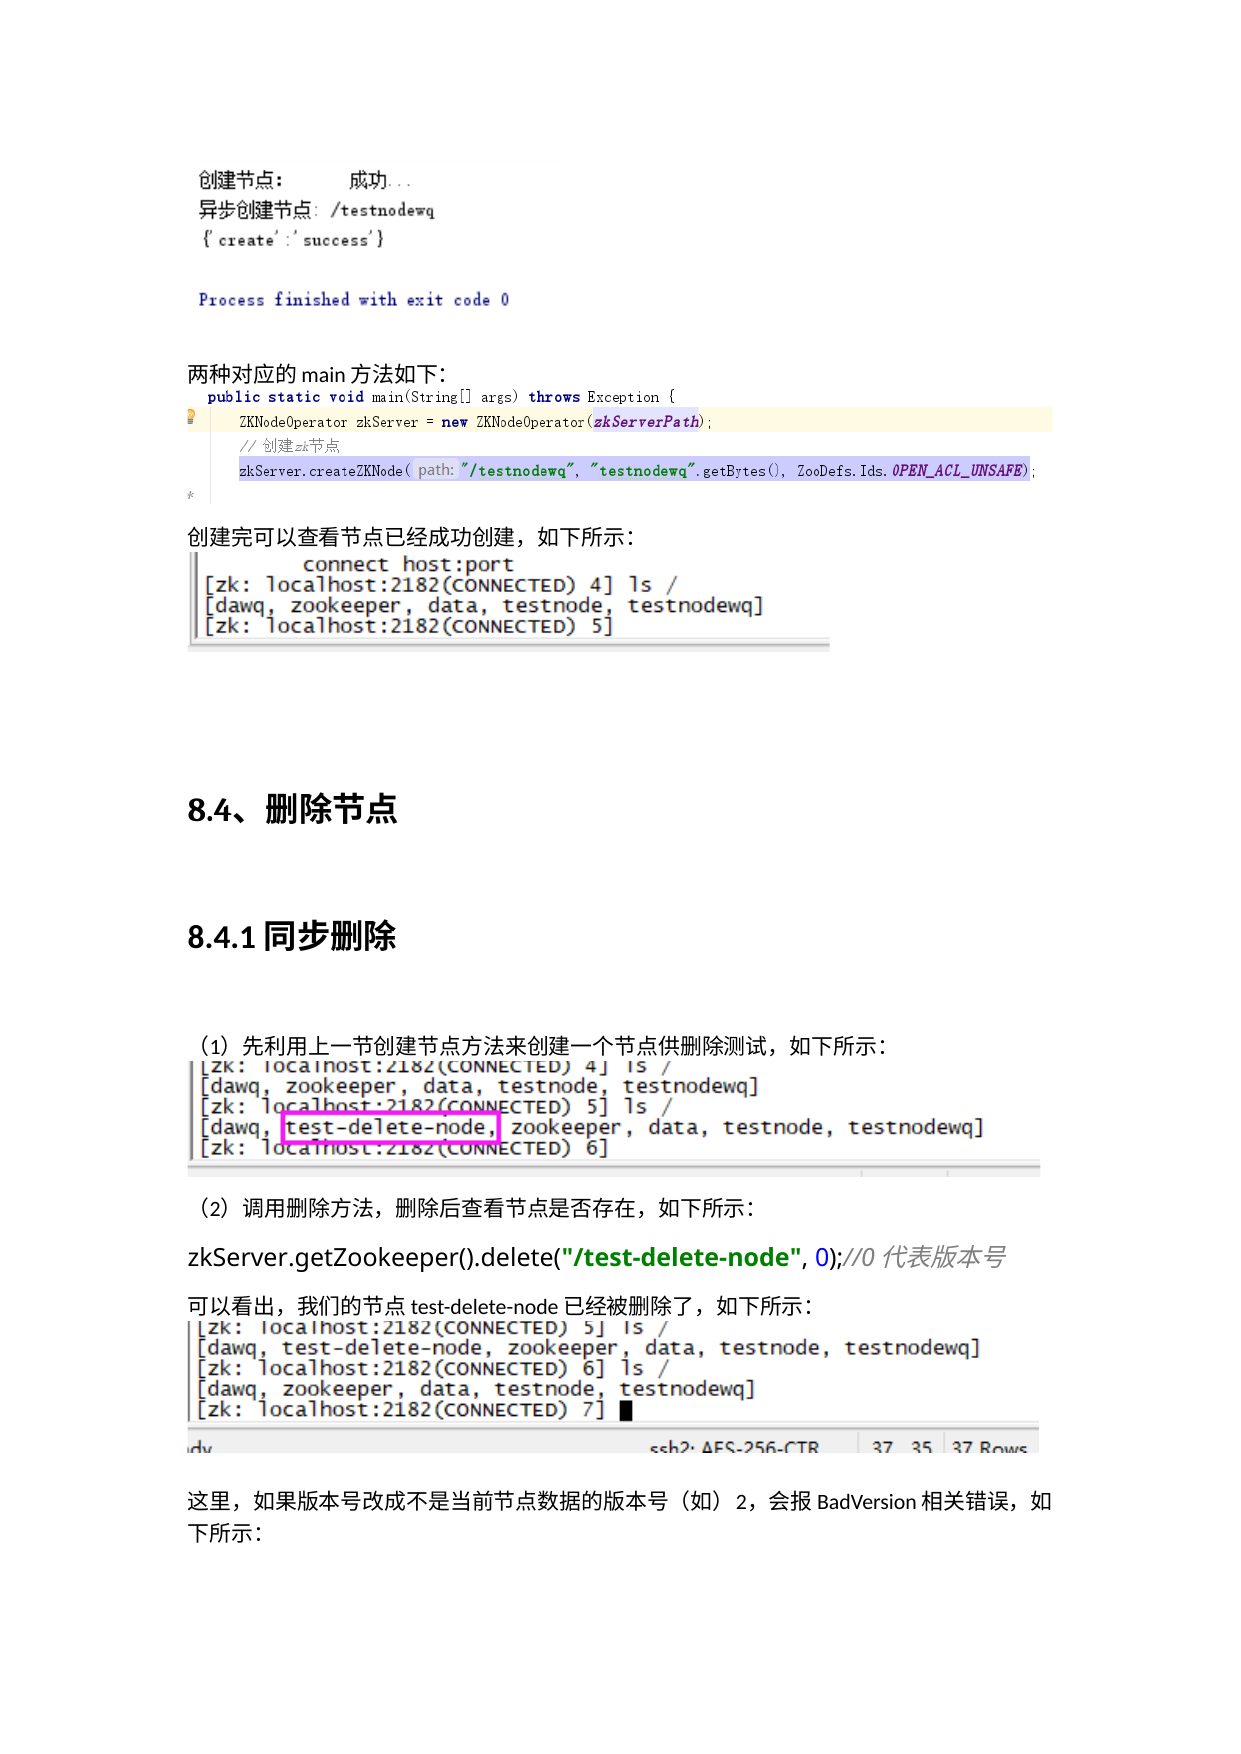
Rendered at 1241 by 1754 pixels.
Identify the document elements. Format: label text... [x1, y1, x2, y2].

picture [187, 162, 568, 331]
text 创建完可以查看节点已经成功创建，如下所示： [187, 519, 1053, 552]
text 两种对应的main方法如下： [187, 357, 1053, 389]
subtitle 8.4、删除节点 [187, 774, 1053, 839]
text 可以看出，我们的节点test-delete-node已经被删除了，如下所示： [187, 1288, 1053, 1321]
picture [187, 552, 830, 652]
picture [187, 389, 1053, 504]
picture [187, 1321, 1039, 1453]
subtitle 8.4.1 同步删除 [187, 901, 1053, 966]
text 这里，如果版本号改成不是当前节点数据的版本号（如）2，会报BadVersion相关错误，如下所示： [187, 1483, 1053, 1548]
text （1）先利用上一节创建节点方法来创建一个节点供删除测试，如下所示： [187, 1028, 1053, 1061]
text （2）调用删除方法，删除后查看节点是否存在，如下所示： [187, 1191, 1053, 1223]
picture [187, 1061, 1041, 1177]
text zkServer.getZookeeper().delete("/test-delete-node", 0);//0代表版本号 [187, 1223, 1053, 1288]
